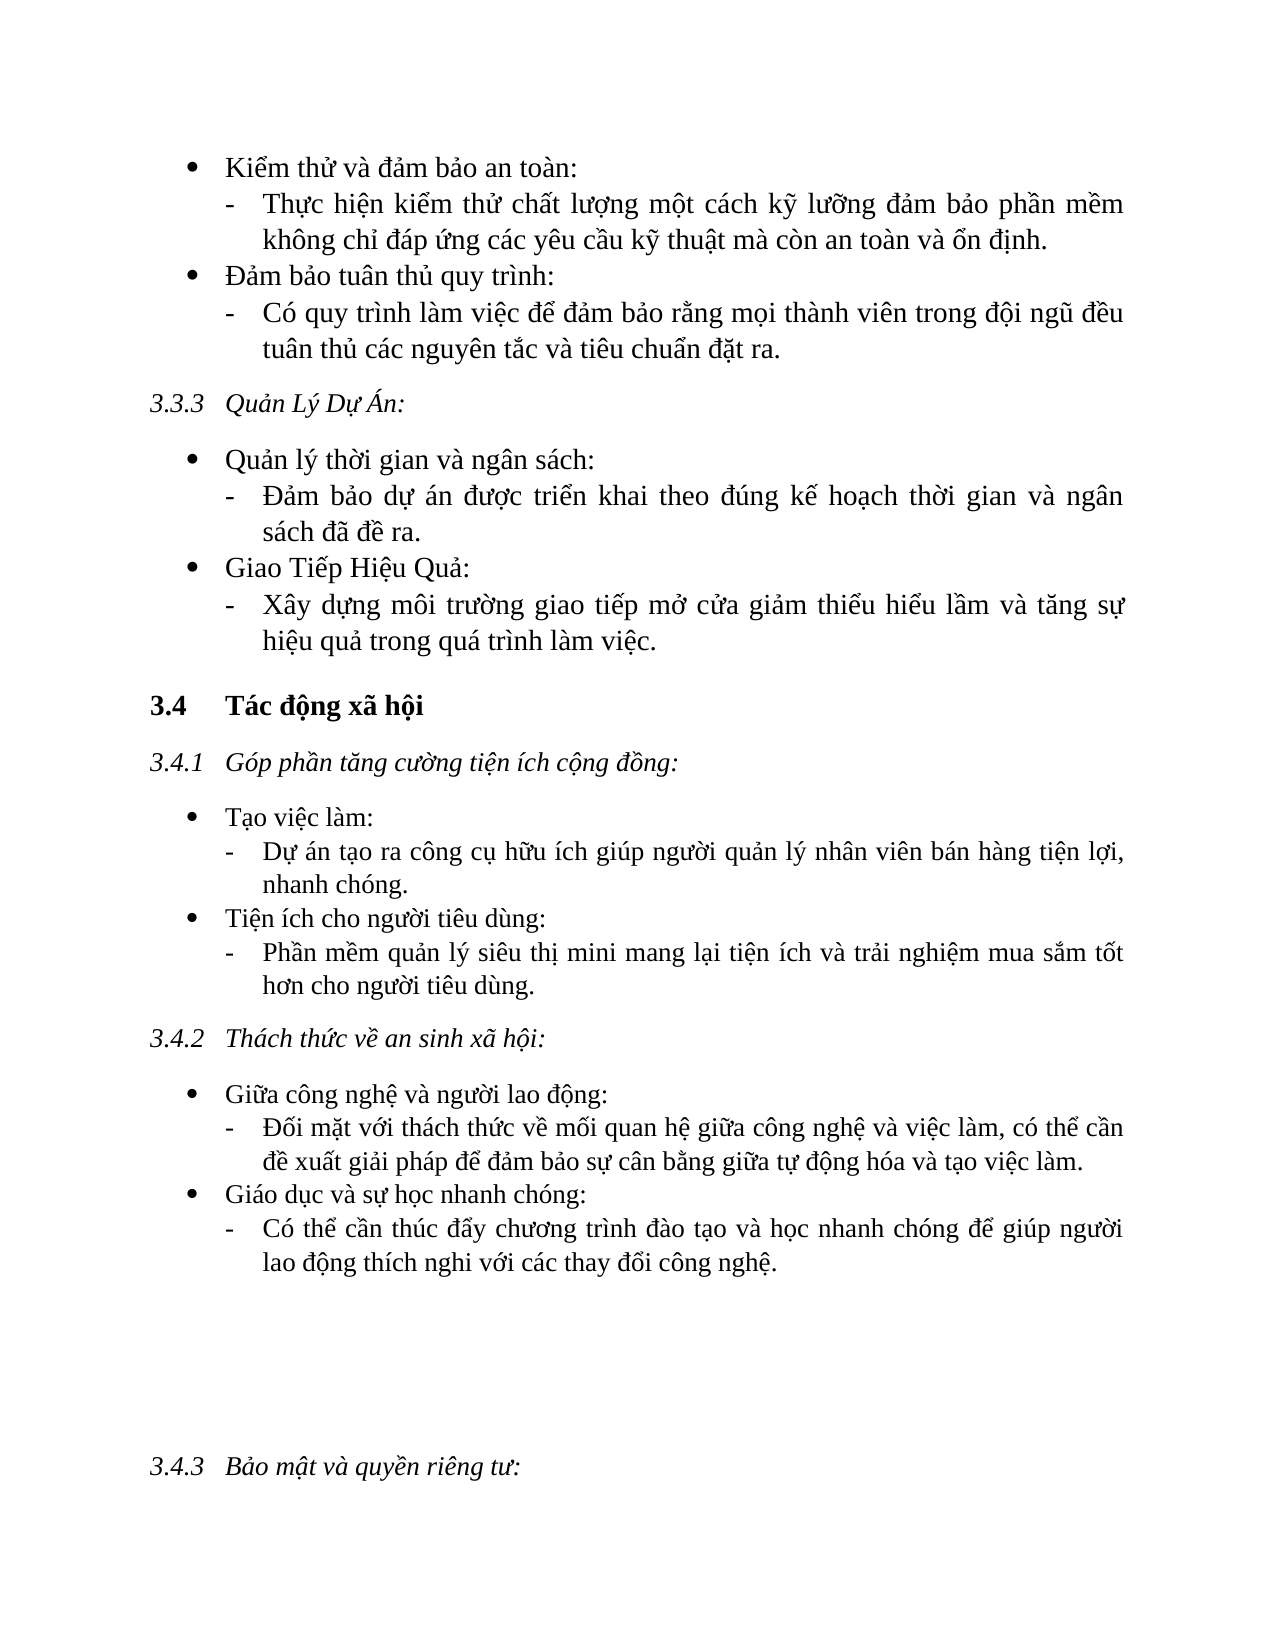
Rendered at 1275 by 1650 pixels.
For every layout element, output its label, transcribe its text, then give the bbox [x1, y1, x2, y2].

list Dự án tạo ra công cụ hữu ích giúp người quản lý nhân viên bán hàng tiện lợi, nhanh chóng. [225, 835, 1125, 899]
list Thực hiện kiểm thử chất lượng một cách kỹ lưỡng đảm bảo phần mềm không chỉ đáp ứng các yêu cầu kỹ thuật mà còn an toàn và ổn định. [225, 186, 1125, 256]
list Đảm bảo dự án được triển khai theo đúng kế hoạch thời gian và ngân sách đã đề ra. [225, 478, 1125, 548]
list Phần mềm quản lý siêu thị mini mang lại tiện ích và trải nghiệm mua sắm tốt hơn cho người tiêu dùng. [225, 936, 1125, 1000]
list Đối mặt với thách thức về mối quan hệ giữa công nghệ và việc làm, có thể cần đề xuất giải pháp để đảm bảo sự cân bằng giữa tự động hóa và tạo việc làm. [225, 1111, 1125, 1176]
list Xây dựng môi trường giao tiếp mở cửa giảm thiểu hiểu lầm và tăng sự hiệu quả trong quá trình làm việc. [225, 587, 1125, 657]
list Có quy trình làm việc để đảm bảo rằng mọi thành viên trong đội ngũ đều tuân thủ các nguyên tắc và tiêu chuẩn đặt ra. [225, 295, 1125, 364]
subtitle Góp phần tăng cường tiện ích cộng đồng: [150, 751, 1125, 776]
list Giao Tiếp Hiệu Quả: [187, 551, 1125, 584]
list Tạo việc làm: [187, 801, 1125, 832]
subtitle Quản Lý Dự Án: [150, 392, 1125, 417]
list Kiểm thử và đảm bảo an toàn: [187, 150, 1125, 184]
list Quản lý thời gian và ngân sách: [187, 442, 1125, 476]
subtitle Thách thức về an sinh xã hội: [150, 1028, 1125, 1053]
list Giữa công nghệ và người lao động: [187, 1078, 1125, 1109]
subtitle Bảo mật và quyền riêng tư: [150, 1455, 1125, 1480]
list Giáo dục và sự học nhanh chóng: [187, 1178, 1125, 1210]
subtitle Tác động xã hội [150, 688, 1125, 722]
list Đảm bảo tuân thủ quy trình: [187, 258, 1125, 292]
list Có thể cần thúc đẩy chương trình đào tạo và học nhanh chóng để giúp người lao động thích nghi với các thay đổi công nghệ. [225, 1212, 1125, 1277]
list Tiện ích cho người tiêu dùng: [187, 902, 1125, 933]
